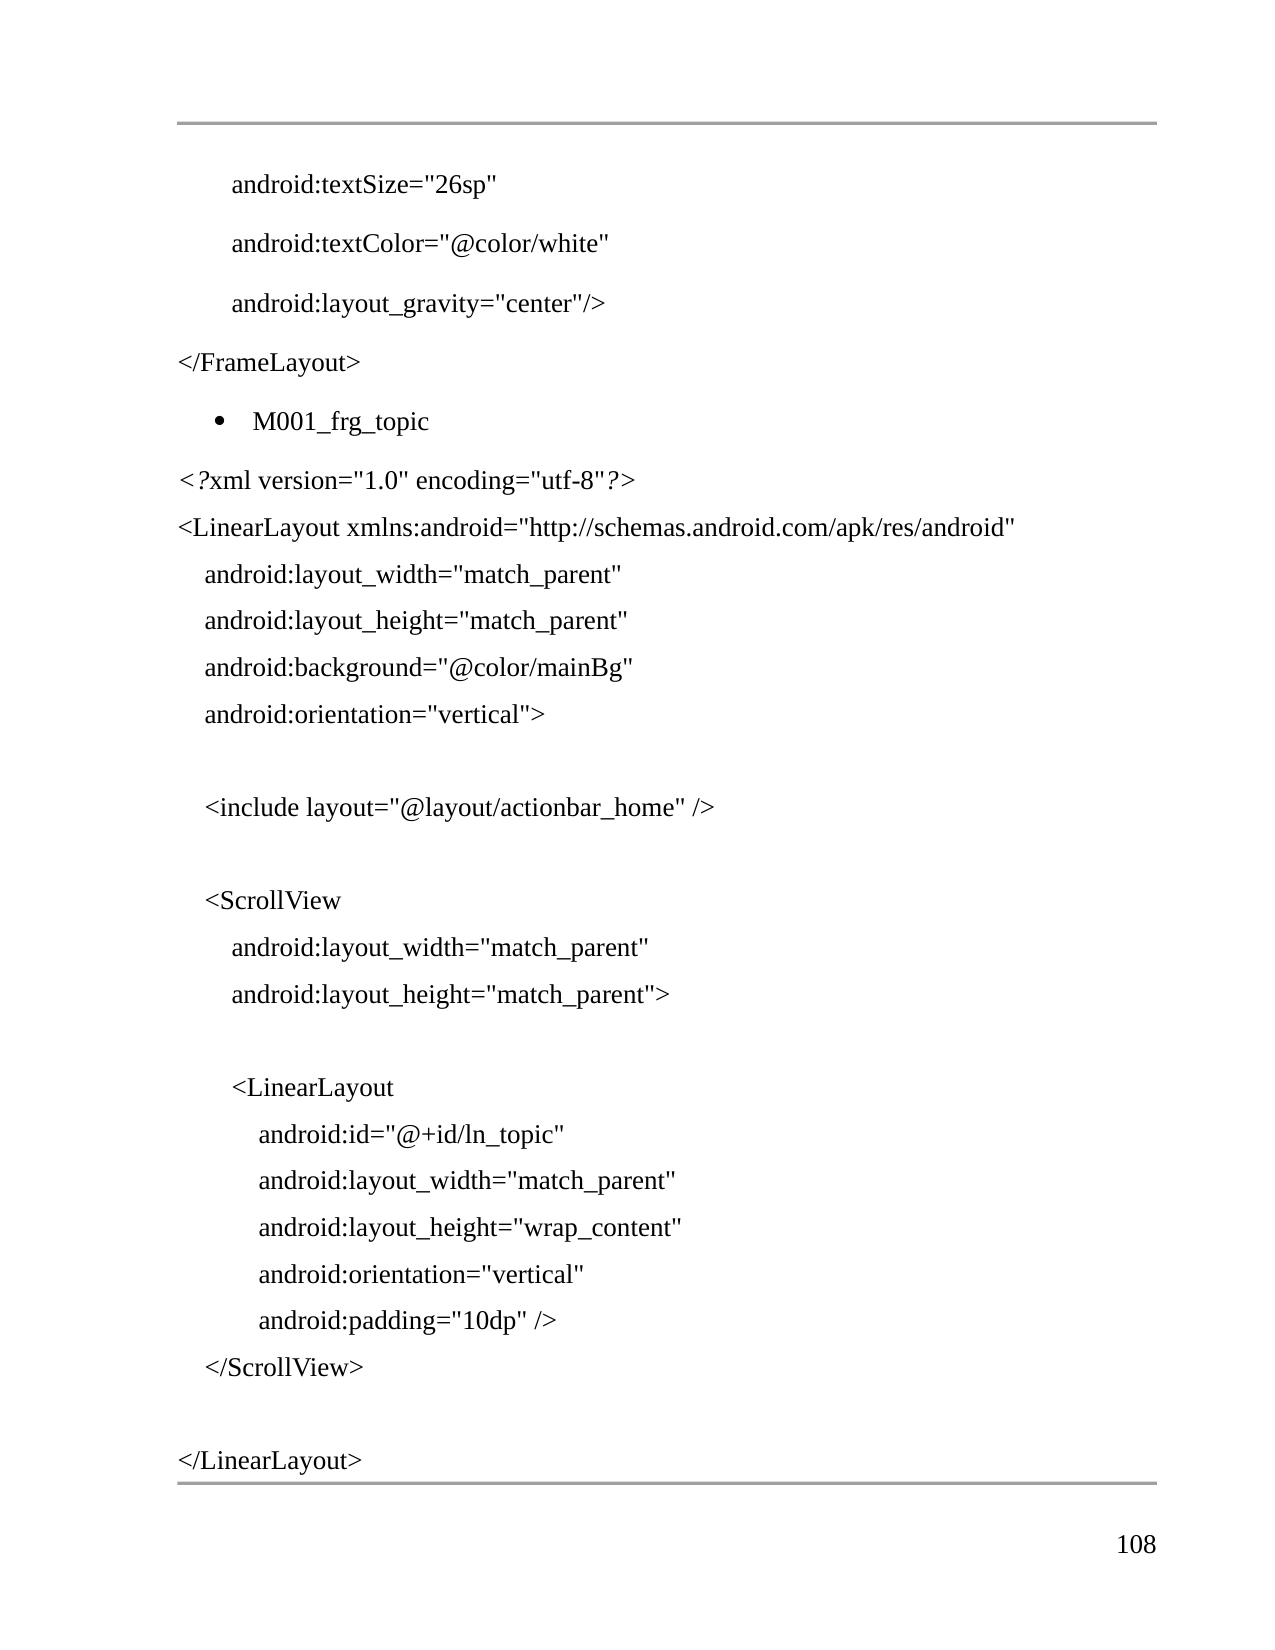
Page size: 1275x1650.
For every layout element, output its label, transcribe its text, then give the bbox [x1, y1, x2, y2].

text android:textSize="26sp" [177, 168, 1156, 199]
text android:textColor="@color/white" [177, 227, 1156, 259]
text android:layout_gravity="center"/> [177, 287, 1156, 318]
list M001_frg_topic [215, 405, 1156, 436]
text </FrameLayout> [177, 346, 1156, 377]
text <?xml version="1.0" encoding="utf-8"?> <LinearLayout xmlns:android="http://schemas.android.com/apk/res/android" android:layout_width="match_parent" android:layout_height="match_parent" android:background="@color/mainBg" android:orientation="vertical"> <include layout="@layout/actionbar_home" /> <ScrollView android:layout_width="match_parent" android:layout_height="match_parent"> <LinearLayout android:id="@+id/ln_topic" android:layout_width="match_parent" android:layout_height="wrap_content" android:orientation="vertical" android:padding="10dp" /> </ScrollView> </LinearLayout> [177, 464, 1156, 1476]
